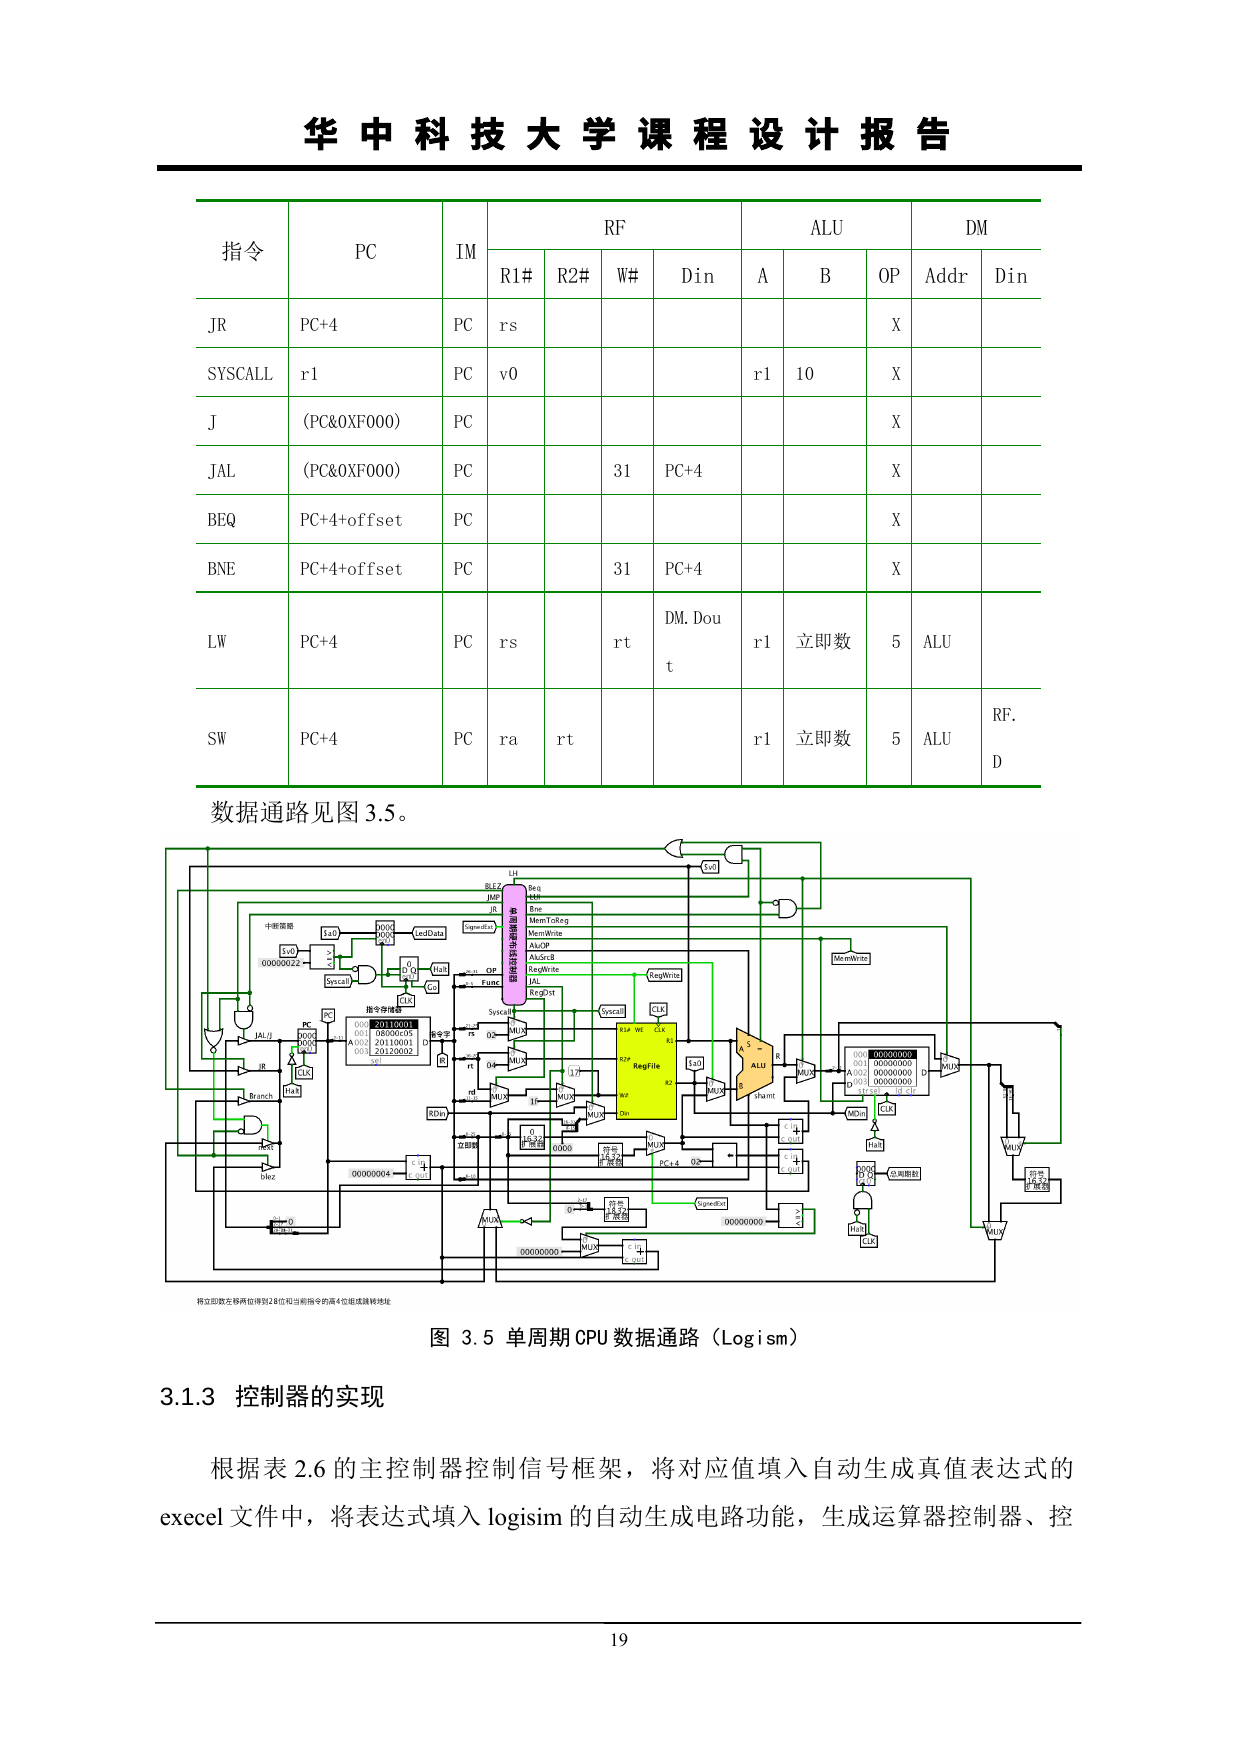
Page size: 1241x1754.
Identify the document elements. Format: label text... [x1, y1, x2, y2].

table_cell rs [488, 299, 544, 347]
table_cell PC+4+offset [289, 544, 442, 591]
table_cell X [867, 544, 911, 591]
table_cell PC+4+offset [289, 495, 442, 542]
table_cell DM.Dout [654, 593, 741, 688]
table_cell r1 [742, 689, 783, 785]
table_header ALU [742, 202, 911, 249]
table_cell [982, 446, 1041, 494]
table_cell (PC&0XF000) [289, 397, 442, 445]
table_cell [982, 348, 1041, 396]
table_cell rs [488, 593, 544, 688]
table_cell [488, 397, 544, 445]
table_cell ra [488, 689, 544, 785]
table_cell [784, 299, 866, 347]
table_cell ALU [912, 593, 981, 688]
table_cell 5 [867, 689, 911, 785]
table_cell r1 [289, 348, 442, 396]
table_cell [654, 299, 741, 347]
table_cell [545, 495, 601, 542]
table_cell [912, 348, 981, 396]
table_cell W# [602, 250, 653, 298]
table_cell [742, 397, 783, 445]
table_header 指令 [196, 202, 288, 298]
table_cell [545, 299, 601, 347]
table_cell [488, 446, 544, 494]
table_cell [784, 495, 866, 542]
table_cell PC [443, 348, 487, 396]
table_header PC [289, 202, 442, 298]
table_cell 5 [867, 593, 911, 688]
table_cell [912, 446, 981, 494]
table_cell [784, 544, 866, 591]
table_cell [545, 348, 601, 396]
table_cell r1 [742, 593, 783, 688]
table_cell [912, 544, 981, 591]
table_cell X [867, 446, 911, 494]
table_cell [742, 495, 783, 542]
table_cell v0 [488, 348, 544, 396]
table_cell [602, 495, 653, 542]
table_cell BNE [196, 544, 288, 591]
table_cell rt [545, 689, 601, 785]
table_cell X [867, 495, 911, 542]
text 图 3.5 单周期CPU数据通路（Logism） [159, 1323, 1078, 1348]
subtitle 控制器的实现 [159, 1372, 1078, 1420]
table_cell X [867, 397, 911, 445]
table_cell [602, 397, 653, 445]
table_cell X [867, 299, 911, 347]
table_cell Addr [912, 250, 981, 298]
table_cell X [867, 348, 911, 396]
table_cell OP [867, 250, 911, 298]
table_header RF [488, 202, 741, 249]
table_cell 31 [602, 446, 653, 494]
table_cell [545, 397, 601, 445]
table_cell [912, 495, 981, 542]
table_cell PC+4 [289, 299, 442, 347]
table_cell 10 [784, 348, 866, 396]
table_cell PC+4 [654, 446, 741, 494]
table_cell B [784, 250, 866, 298]
picture [159, 835, 1078, 1313]
table_cell [654, 397, 741, 445]
table_cell PC [443, 593, 487, 688]
table_cell PC [443, 495, 487, 542]
table_cell PC+4 [289, 593, 442, 688]
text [159, 1444, 1075, 1539]
table_cell PC [443, 544, 487, 591]
table_cell [982, 544, 1041, 591]
table_cell r1 [742, 348, 783, 396]
table_cell [982, 593, 1041, 688]
table_cell [742, 299, 783, 347]
table_header IM [443, 202, 487, 298]
table_cell [488, 495, 544, 542]
table_cell PC [443, 446, 487, 494]
table_cell (PC&0XF000) [289, 446, 442, 494]
table_cell [545, 446, 601, 494]
table_cell [982, 397, 1041, 445]
table_cell SYSCALL [196, 348, 288, 396]
table_cell [488, 544, 544, 591]
table_cell [654, 348, 741, 396]
table_cell [982, 299, 1041, 347]
table_cell [784, 397, 866, 445]
table_cell LW [196, 593, 288, 688]
table_cell PC [443, 689, 487, 785]
table_cell PC [443, 397, 487, 445]
table_cell A [742, 250, 783, 298]
table_cell [545, 544, 601, 591]
table_cell PC+4 [654, 544, 741, 591]
table_cell Din [654, 250, 741, 298]
table_cell J [196, 397, 288, 445]
table_cell [982, 495, 1041, 542]
table_cell [742, 446, 783, 494]
table_cell [602, 348, 653, 396]
table_cell R1# [488, 250, 544, 298]
table_header DM [912, 202, 1041, 249]
table_cell rt [602, 593, 653, 688]
table_cell [742, 544, 783, 591]
table_cell [912, 299, 981, 347]
table_cell 31 [602, 544, 653, 591]
table_cell [784, 446, 866, 494]
table_cell 立即数 [784, 593, 866, 688]
table_cell 立即数 [784, 689, 866, 785]
table_cell BEQ [196, 495, 288, 542]
table_cell [602, 299, 653, 347]
text 数据通路见图3.5。 [159, 788, 1075, 835]
table_cell JR [196, 299, 288, 347]
table_cell SW [196, 689, 288, 785]
table_cell PC+4 [289, 689, 442, 785]
table_cell R2# [545, 250, 601, 298]
table_cell ALU [912, 689, 981, 785]
table_cell [912, 397, 981, 445]
table_cell [602, 689, 653, 785]
table_cell [654, 689, 741, 785]
table_cell JAL [196, 446, 288, 494]
table_cell PC [443, 299, 487, 347]
table_cell Din [982, 250, 1041, 298]
table_cell [545, 593, 601, 688]
table_cell [654, 495, 741, 542]
table_cell RF.D [982, 689, 1041, 785]
